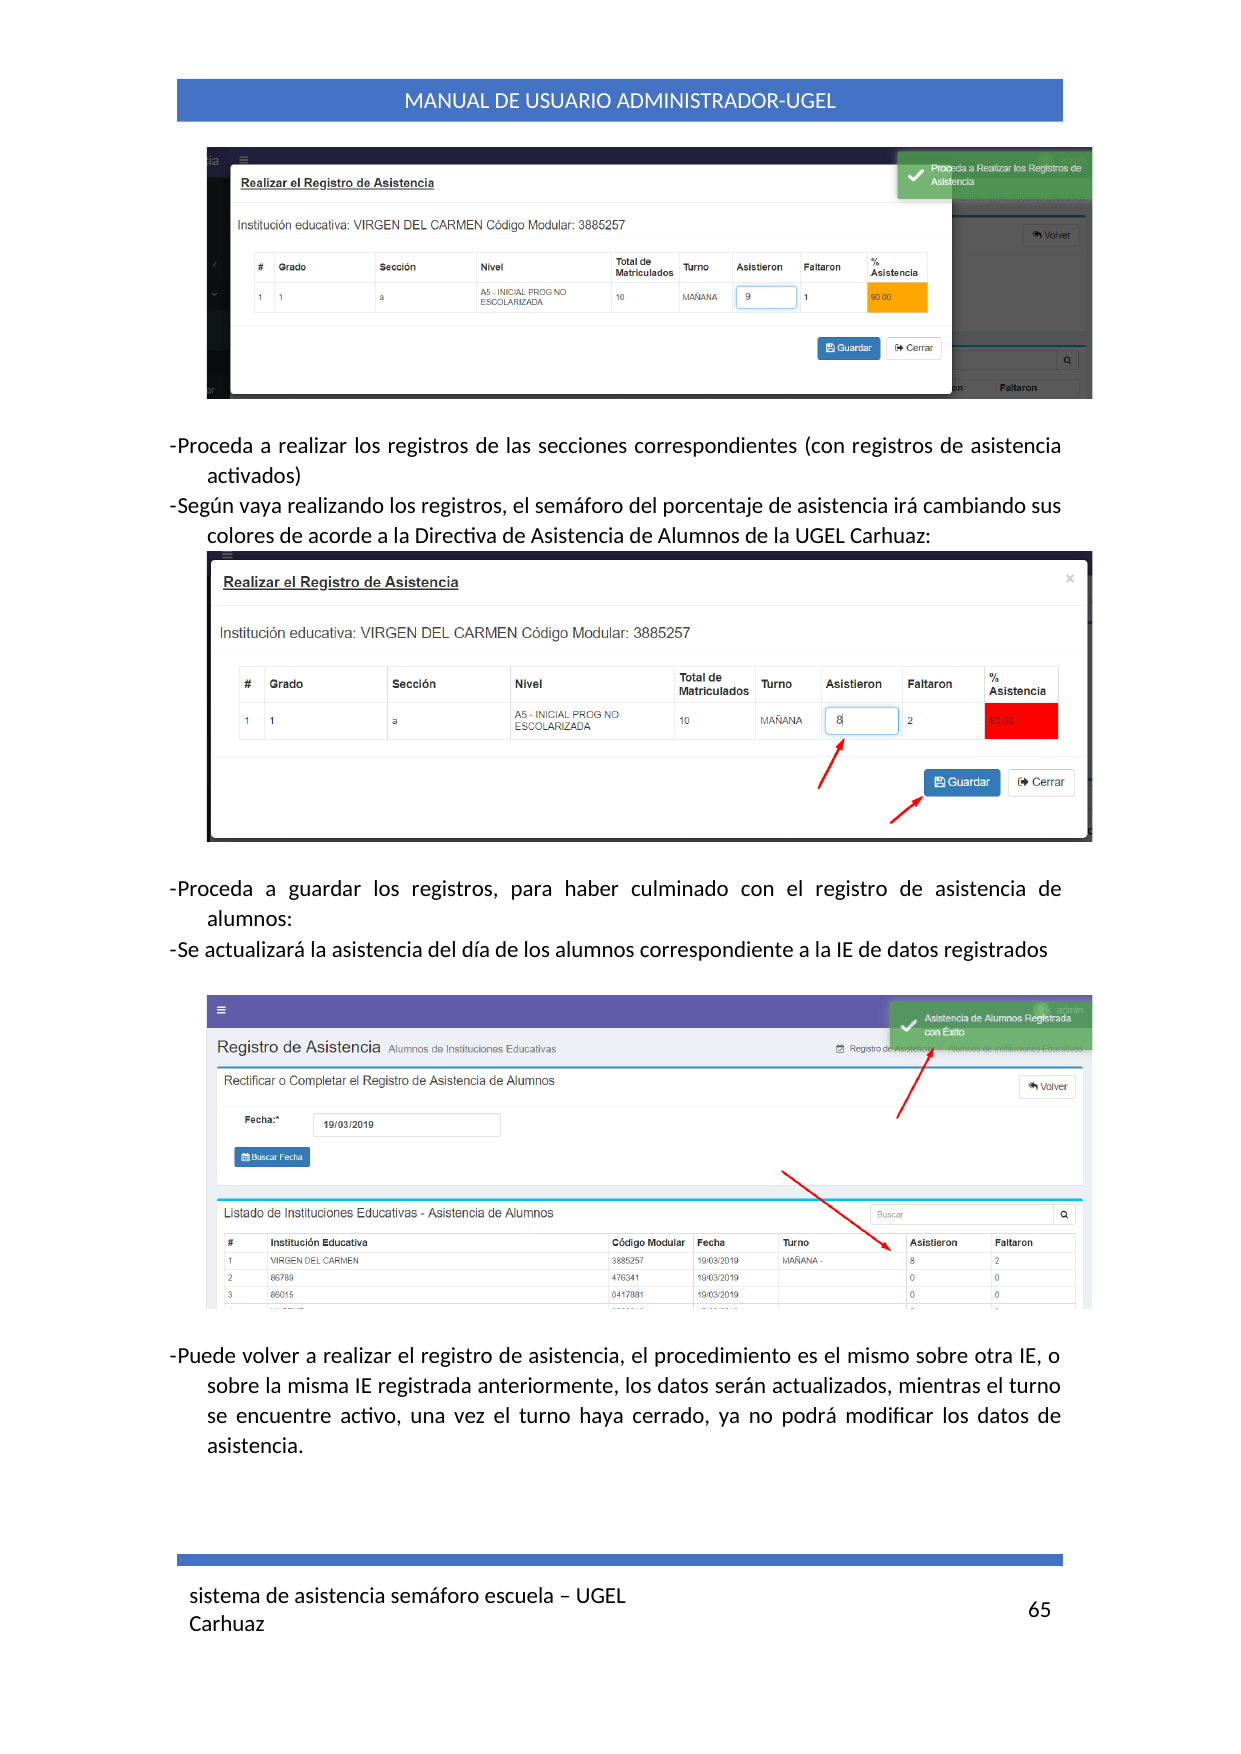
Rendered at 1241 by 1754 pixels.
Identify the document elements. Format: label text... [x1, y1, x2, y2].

list Puede volver a realizar el registro de asistencia, el procedimiento es el mismo sobre otra IE, o sobre la misma IE registrada anteriormente, los datos serán actualizados, mientras el turno se encuentre activo, una vez el turno haya cerrado, ya no podrá modificar los datos de asistencia. [169, 1341, 1063, 1459]
picture [206, 147, 1093, 399]
picture [206, 551, 1093, 842]
list Según vaya realizando los registros, el semáforo del porcentaje de asistencia irá cambiando sus colores de acorde a la Directiva de Asistencia de Alumnos de la UGEL Carhuaz: [169, 491, 1063, 549]
list Proceda a realizar los registros de las secciones correspondientes (con registros de asistencia activados) [169, 431, 1063, 489]
picture [206, 995, 1093, 1309]
list Proceda a guardar los registros, para haber culminado con el registro de asistencia de alumnos: [169, 874, 1063, 933]
list Se actualizará la asistencia del día de los alumnos correspondiente a la IE de datos registrados [169, 935, 1063, 963]
